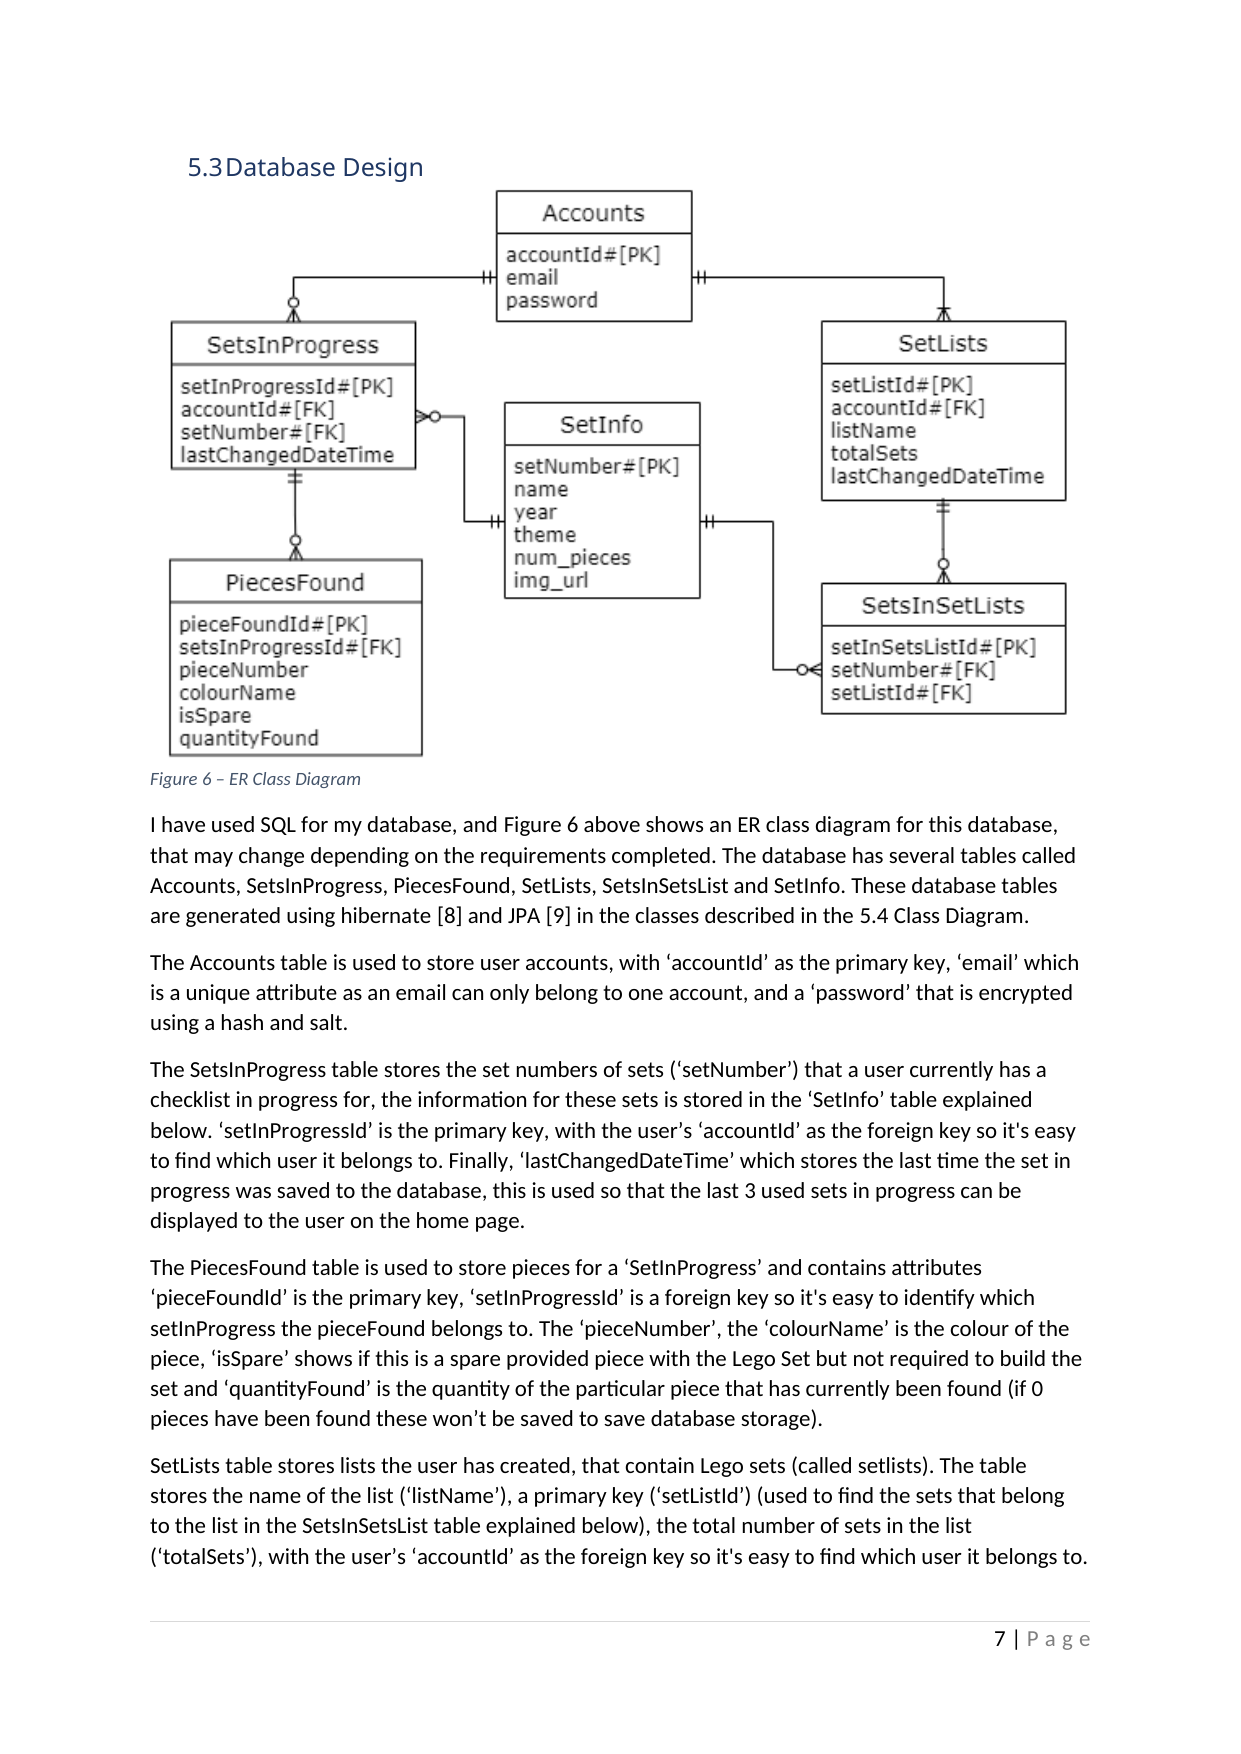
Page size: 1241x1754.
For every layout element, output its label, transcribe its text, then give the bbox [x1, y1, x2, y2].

text The Accounts table is used to store user accounts, with ‘accountId’ as the primary key, ‘email’ which is a unique attribute as an email can only belong to one account, and a ‘password’ that is encrypted using a hash and salt. [150, 948, 1090, 1037]
subtitle Database Design [187, 150, 1090, 184]
text I have used SQL for my database, and Figure 6 above shows an ER class diagram for this database, that may change depending on the requirements completed. The database has several tables called Accounts, SetsInProgress, PiecesFound, SetLists, SetsInSetsList and SetInfo. These database tables are generated using hibernate [8] and JPA [9] in the classes described in the 5.4 Class Diagram. [150, 811, 1090, 929]
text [150, 1451, 1090, 1570]
text The SetsInProgress table stores the set numbers of sets (‘setNumber’) that a user currently has a checklist in progress for, the information for these sets is stored in the ‘SetInfo’ table explained below. ‘setInProgressId’ is the primary key, with the user’s ‘accountId’ as the foreign key so it's easy to find which user it belongs to. Finally, ‘lastChangedDateTime’ which stores the last time the set in progress was saved to the database, this is used so that the last 3 used sets in progress can be displayed to the user on the home page. [150, 1055, 1090, 1234]
picture [150, 186, 1088, 765]
text The PiecesFound table is used to store pieces for a ‘SetInProgress’ and contains attributes ‘pieceFoundId’ is the primary key, ‘setInProgressId’ is a foreign key so it's easy to identify which setInProgress the pieceFound belongs to. The ‘pieceNumber’, the ‘colourName’ is the colour of the piece, ‘isSpare’ shows if this is a spare provided piece with the Lego Set but not required to build the set and ‘quantityFound’ is the quantity of the particular piece that has currently been found (if 0 pieces have been found these won’t be saved to save database storage). [150, 1253, 1090, 1432]
